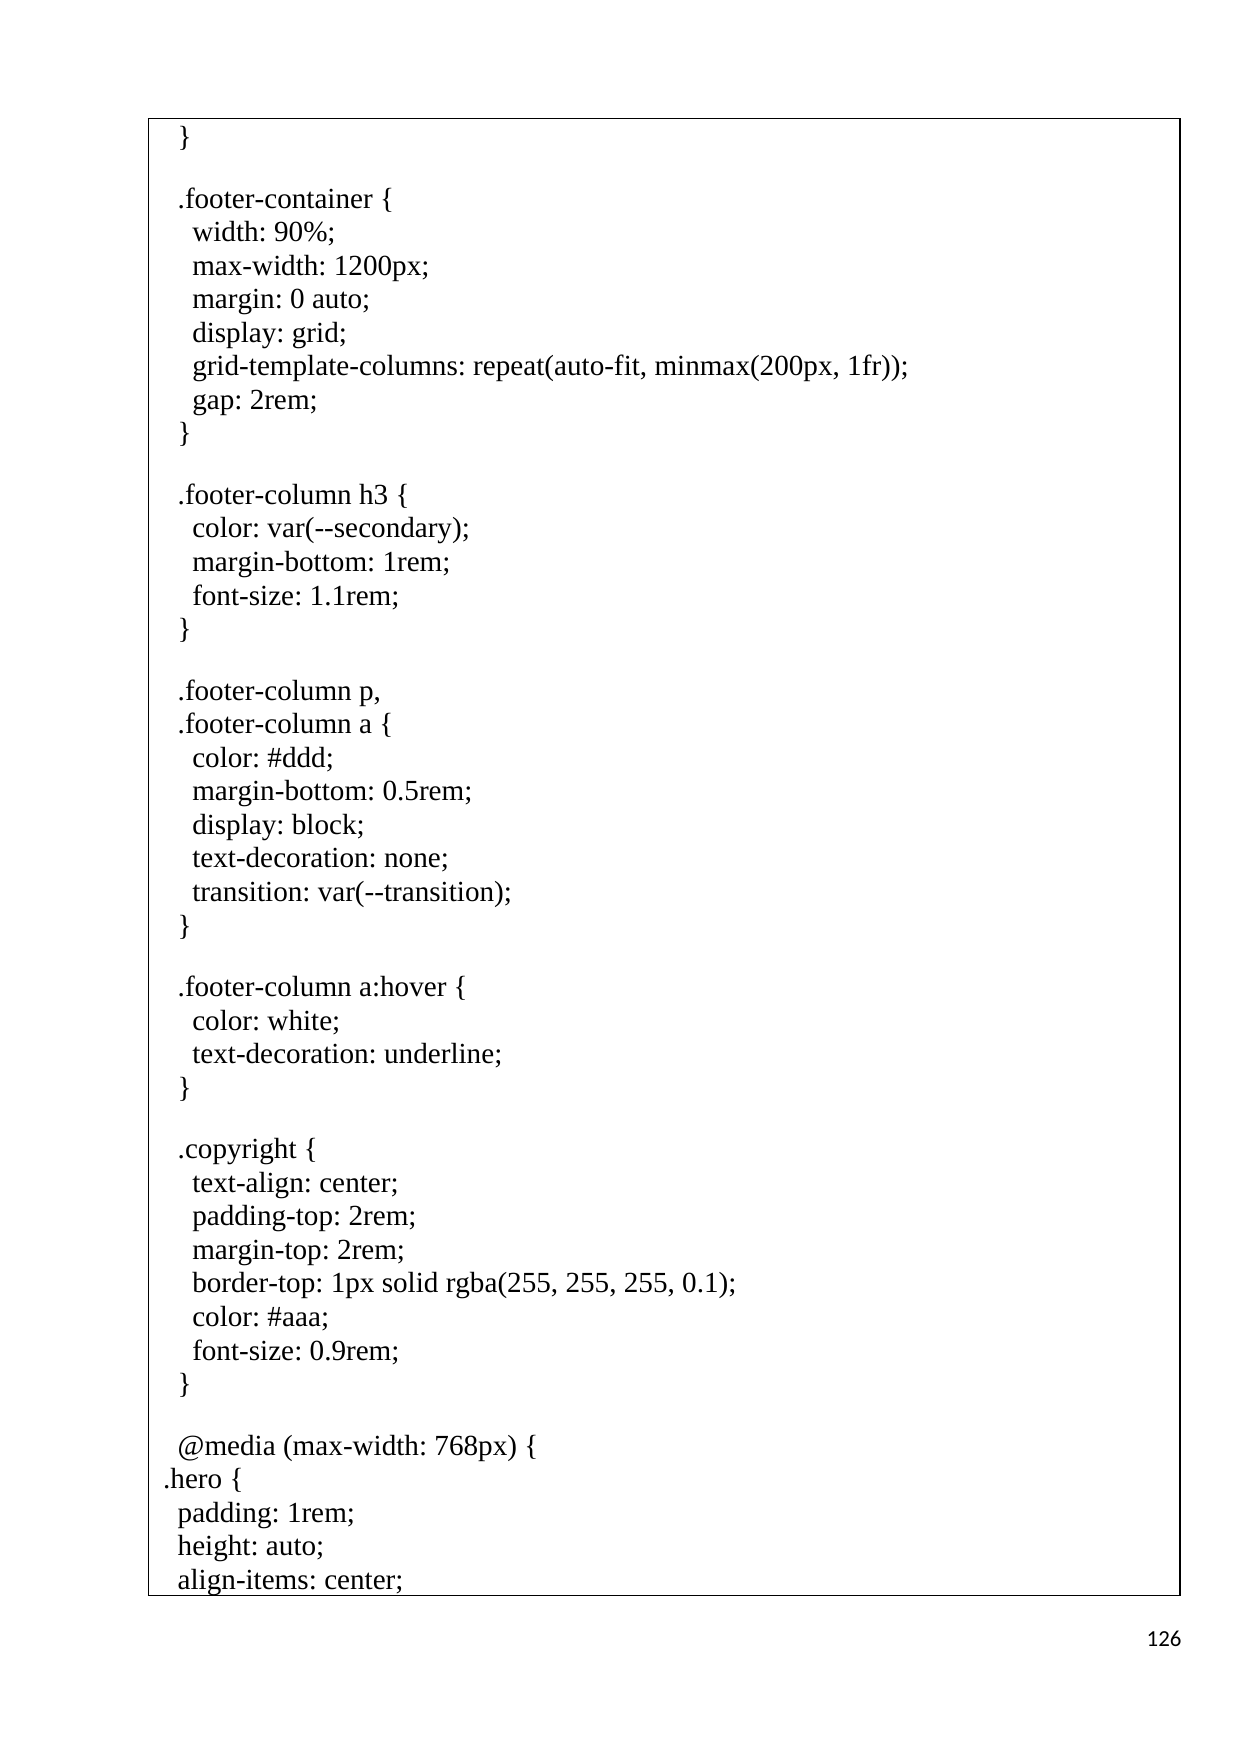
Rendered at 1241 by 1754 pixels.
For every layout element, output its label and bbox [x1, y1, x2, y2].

table_header [149, 119, 1179, 1595]
